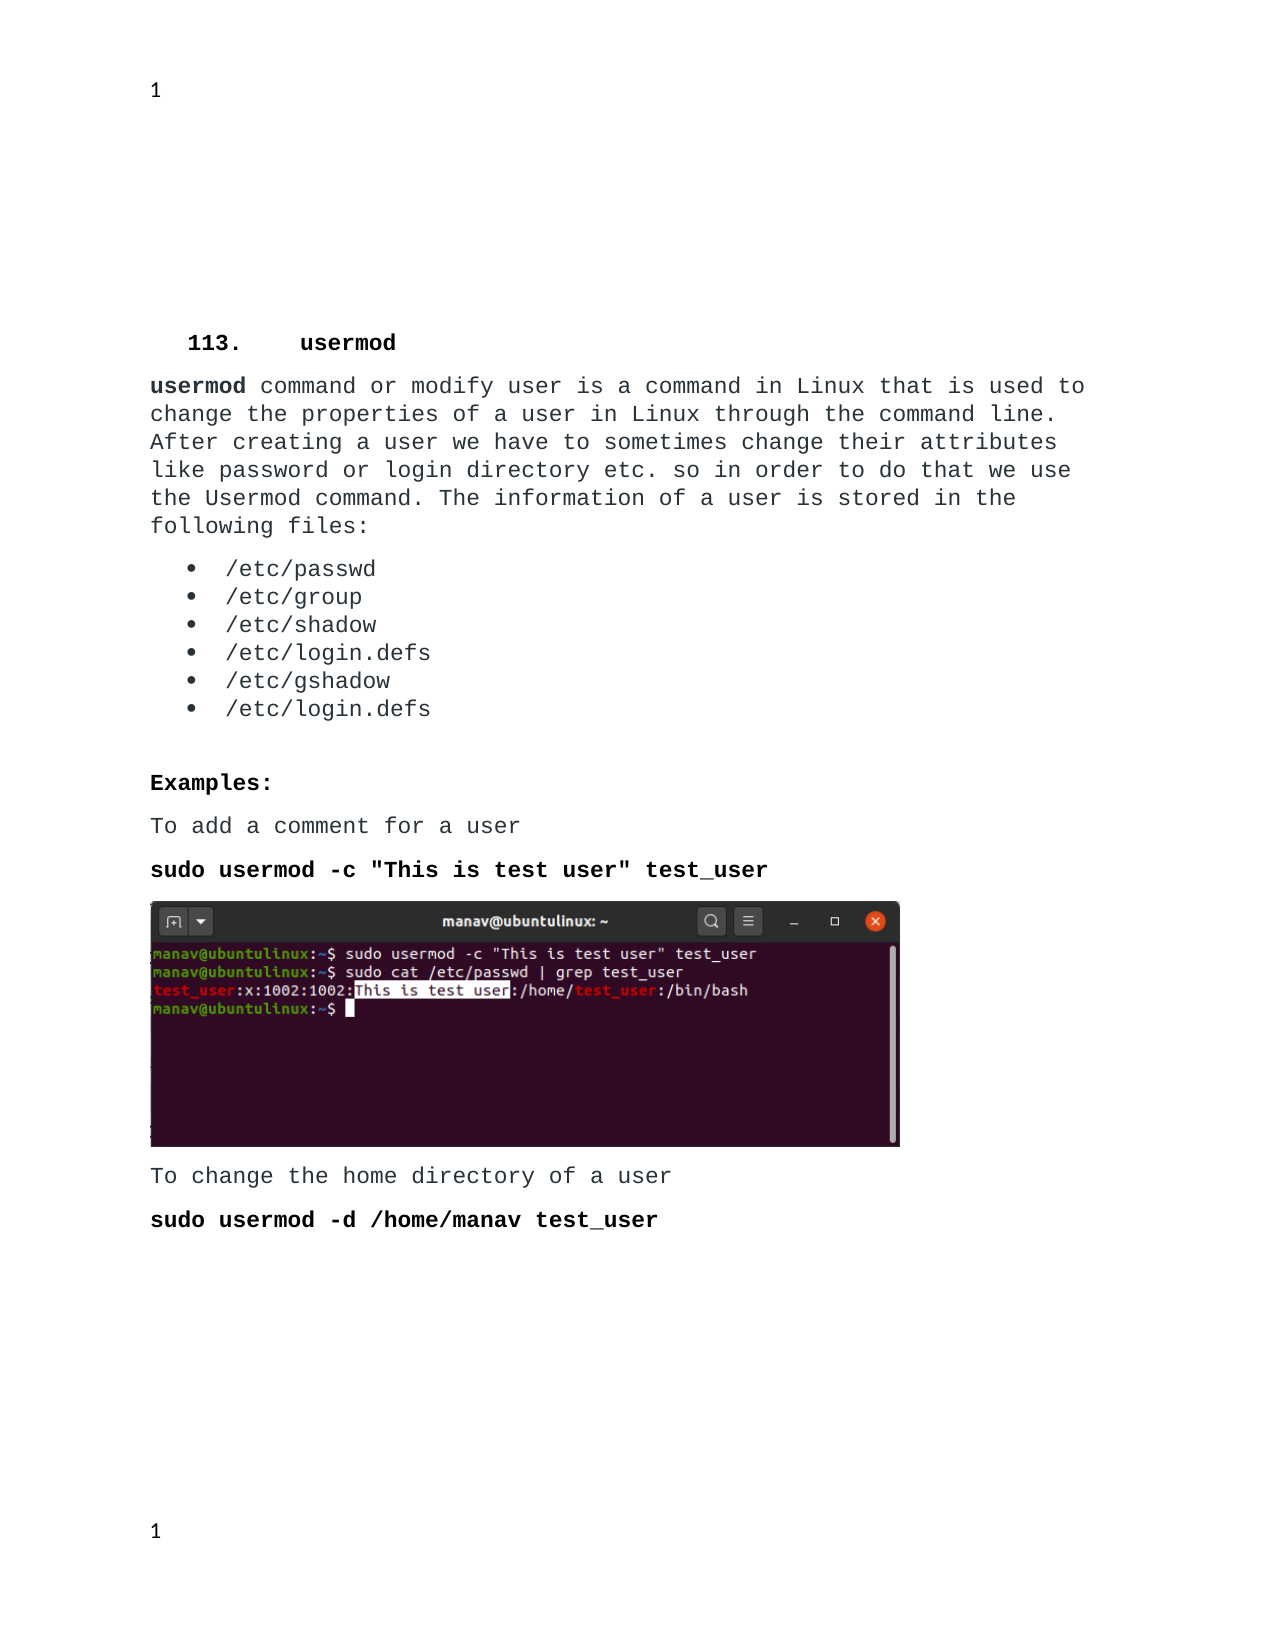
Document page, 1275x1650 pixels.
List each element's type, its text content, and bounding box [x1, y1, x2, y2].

list /etc/passwd [187, 558, 1125, 584]
text To change the home directory of a user [150, 1165, 1125, 1191]
text sudo usermod -c "This is test user" test_user [150, 858, 1125, 884]
text sudo usermod -d /home/manav test_user [150, 1208, 1125, 1234]
list /etc/login.defs [187, 641, 1125, 667]
list /etc/gshadow [187, 669, 1125, 695]
list /etc/login.defs [187, 697, 1125, 723]
text Examples: [150, 771, 1125, 797]
list /etc/group [187, 586, 1125, 612]
text usermod command or modify user is a command in Linux that is used to change the properties of a user in Linux through the command line. After creating a user we have to sometimes change their attributes like password or login directory etc. so in order to do that we use the Usermod command. The information of a user is stored in the following files: [150, 374, 1125, 540]
text To add a comment for a user [150, 814, 1125, 841]
list /etc/shadow [187, 613, 1125, 639]
picture [150, 901, 901, 1147]
list usermod [187, 331, 1125, 357]
